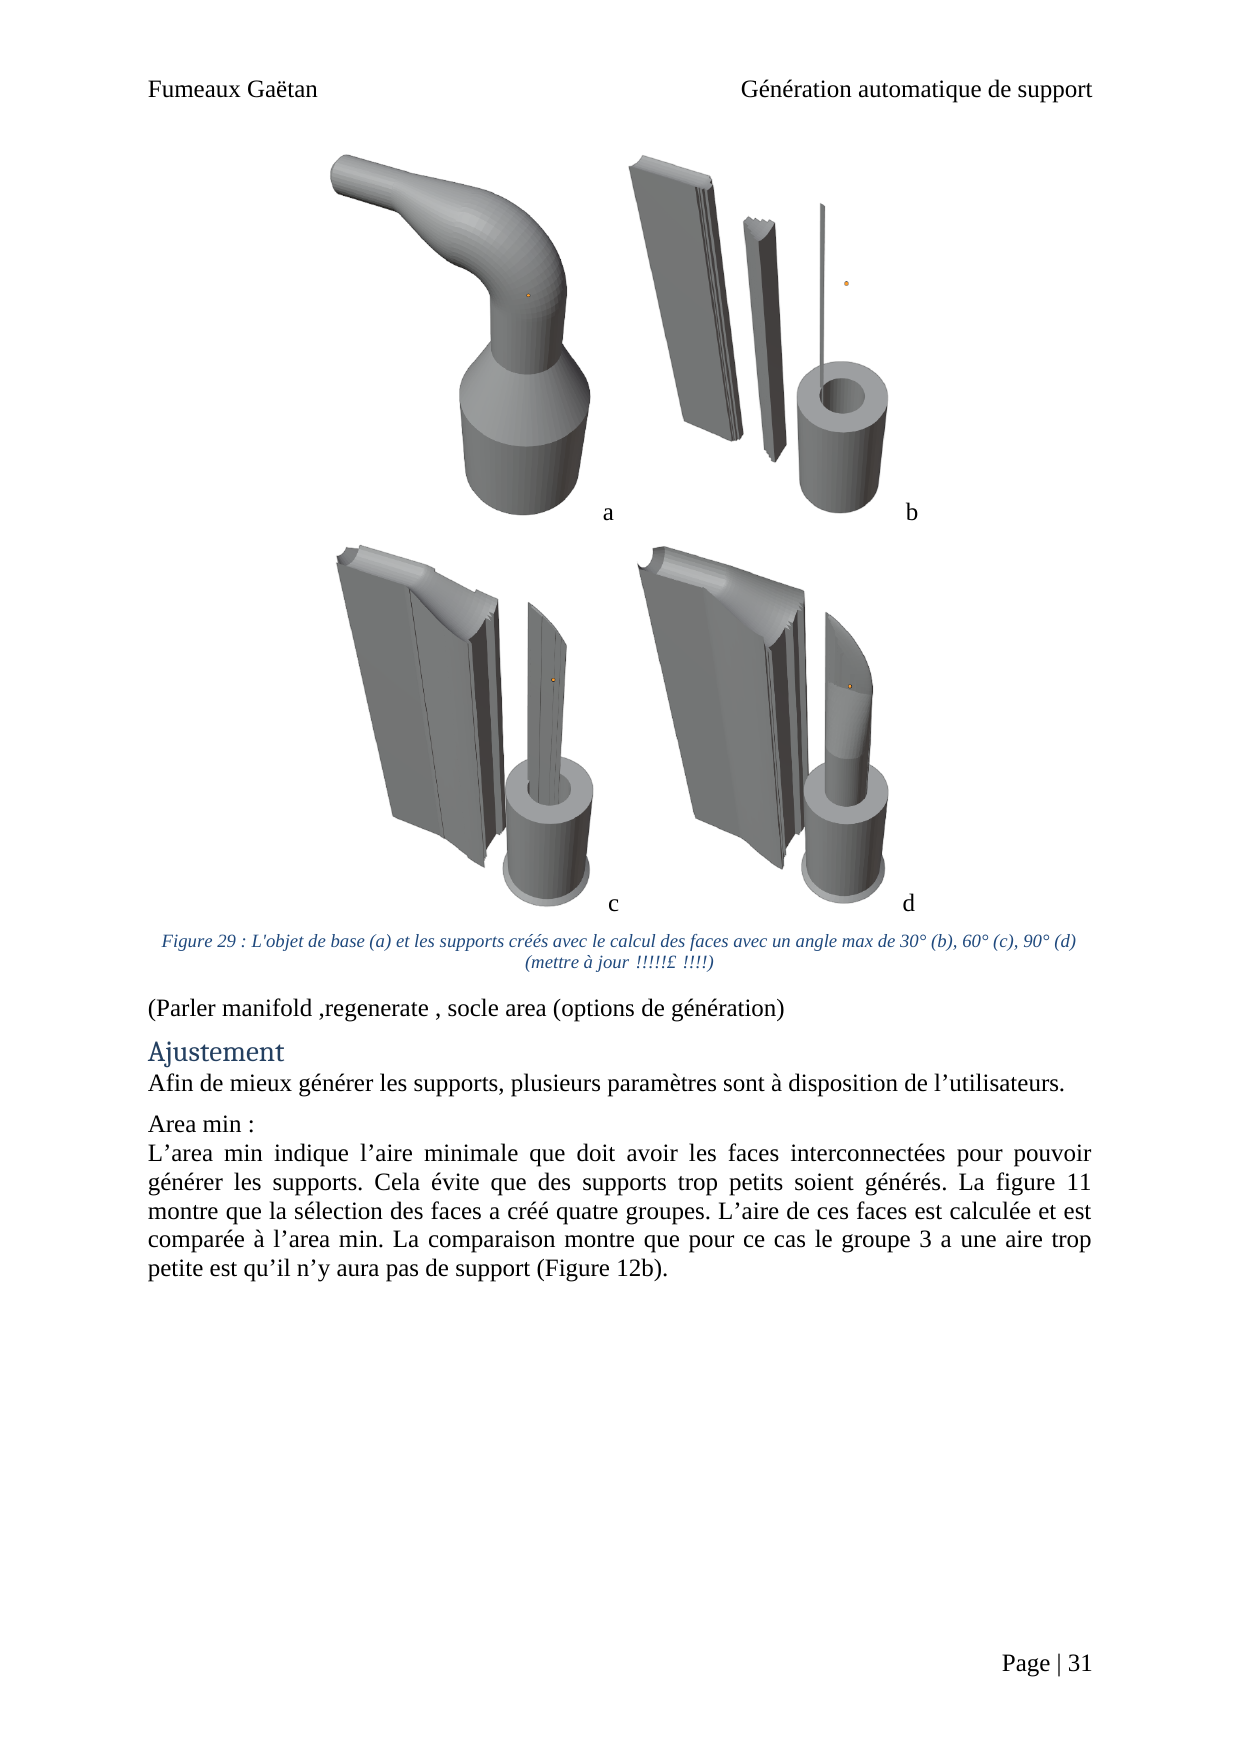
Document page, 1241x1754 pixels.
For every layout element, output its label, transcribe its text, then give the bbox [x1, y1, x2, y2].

picture [620, 147, 900, 521]
picture [625, 538, 897, 912]
subtitle Ajustement [148, 1035, 1093, 1068]
picture [325, 538, 602, 912]
text Area min : L’area min indique l’aire minimale que doit avoir les faces interconnectées pour pouvoir générer les supports. Cela évite que des supports trop petits soient générés. La figure 11 montre que la sélection des faces a créé quatre groupes. L’aire de ces faces est calculée et est comparée à l’area min. La comparaison montre que pour ce cas le groupe 3 a une aire trop petite est qu’il n’y aura pas de support (Figure 12b). [148, 1109, 1093, 1282]
text (Parler manifold ,regenerate , socle area (options de génération) [148, 993, 1093, 1022]
picture [322, 150, 597, 521]
text Afin de mieux générer les supports, plusieurs paramètres sont à disposition de l’utilisateurs. [148, 1068, 1093, 1097]
